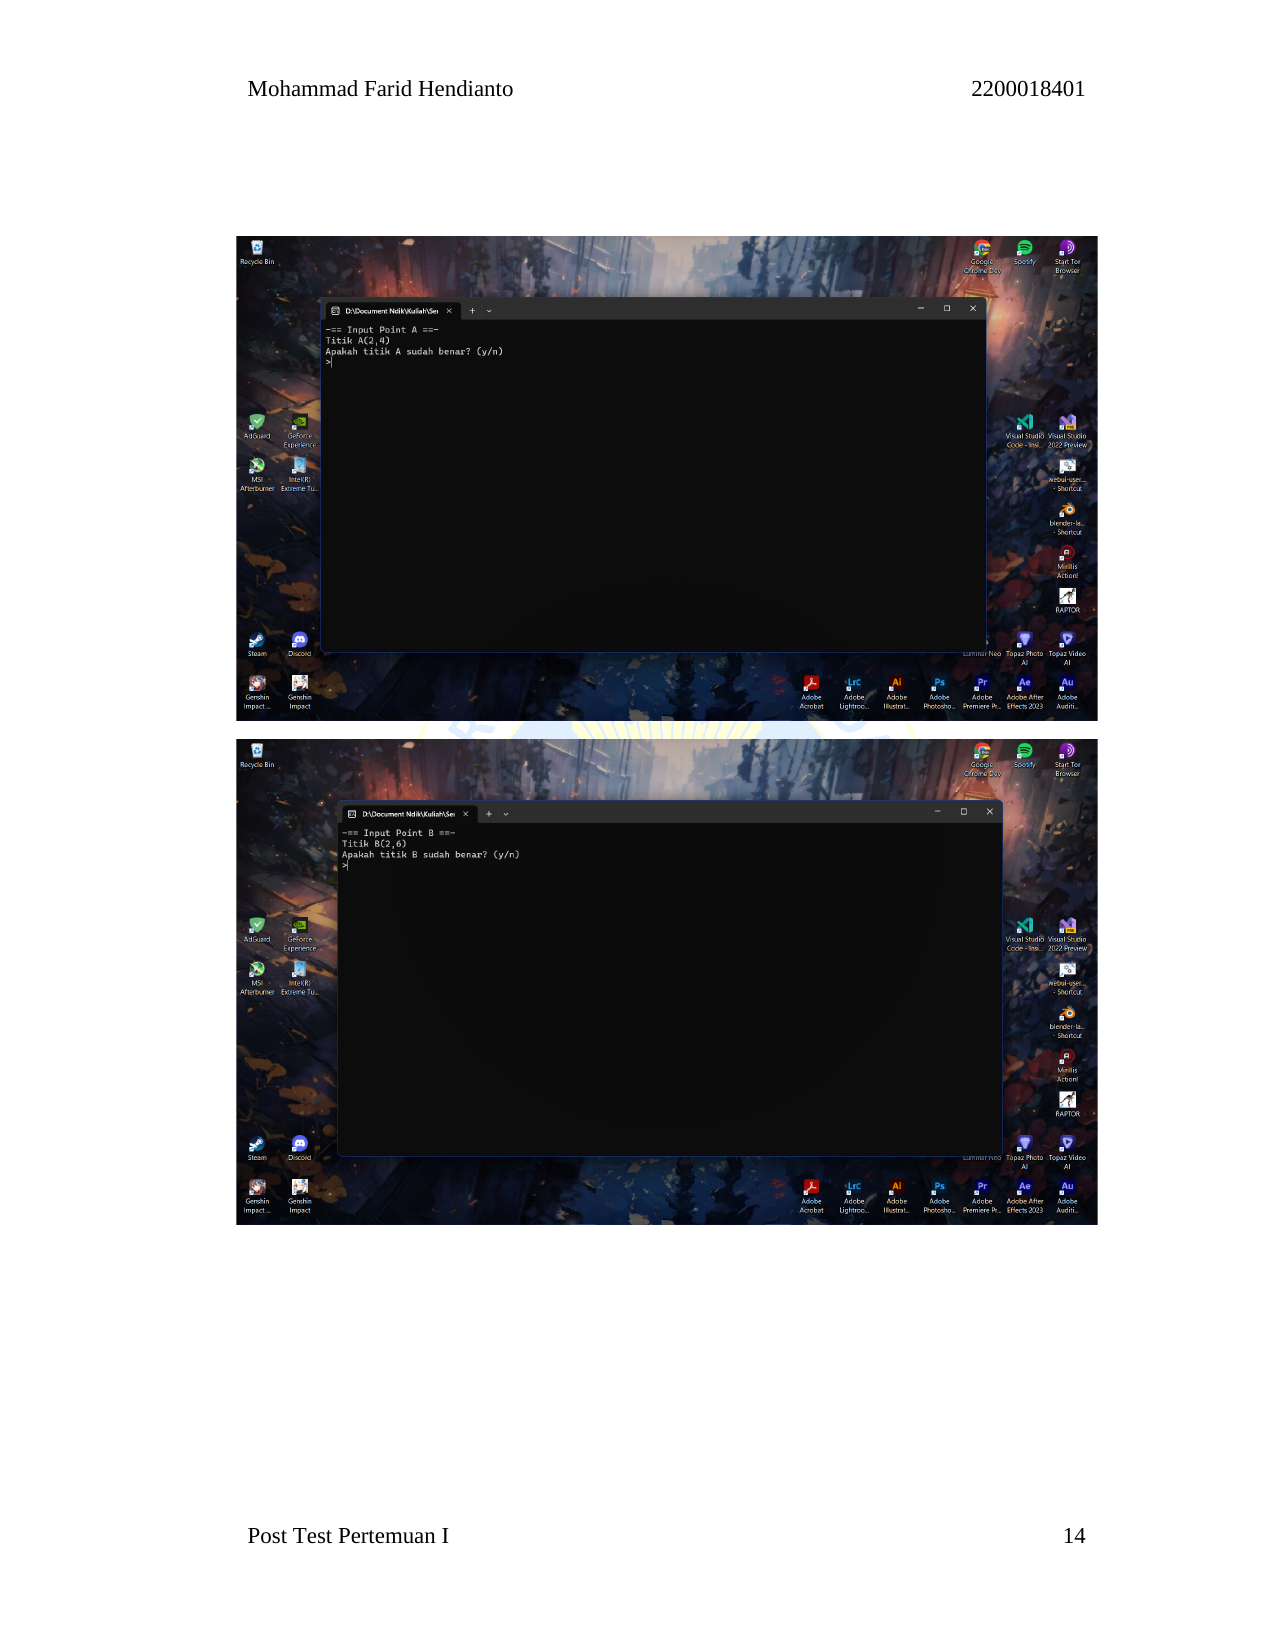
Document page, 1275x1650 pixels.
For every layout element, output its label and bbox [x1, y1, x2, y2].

picture [236, 739, 1098, 1225]
picture [236, 236, 1098, 721]
